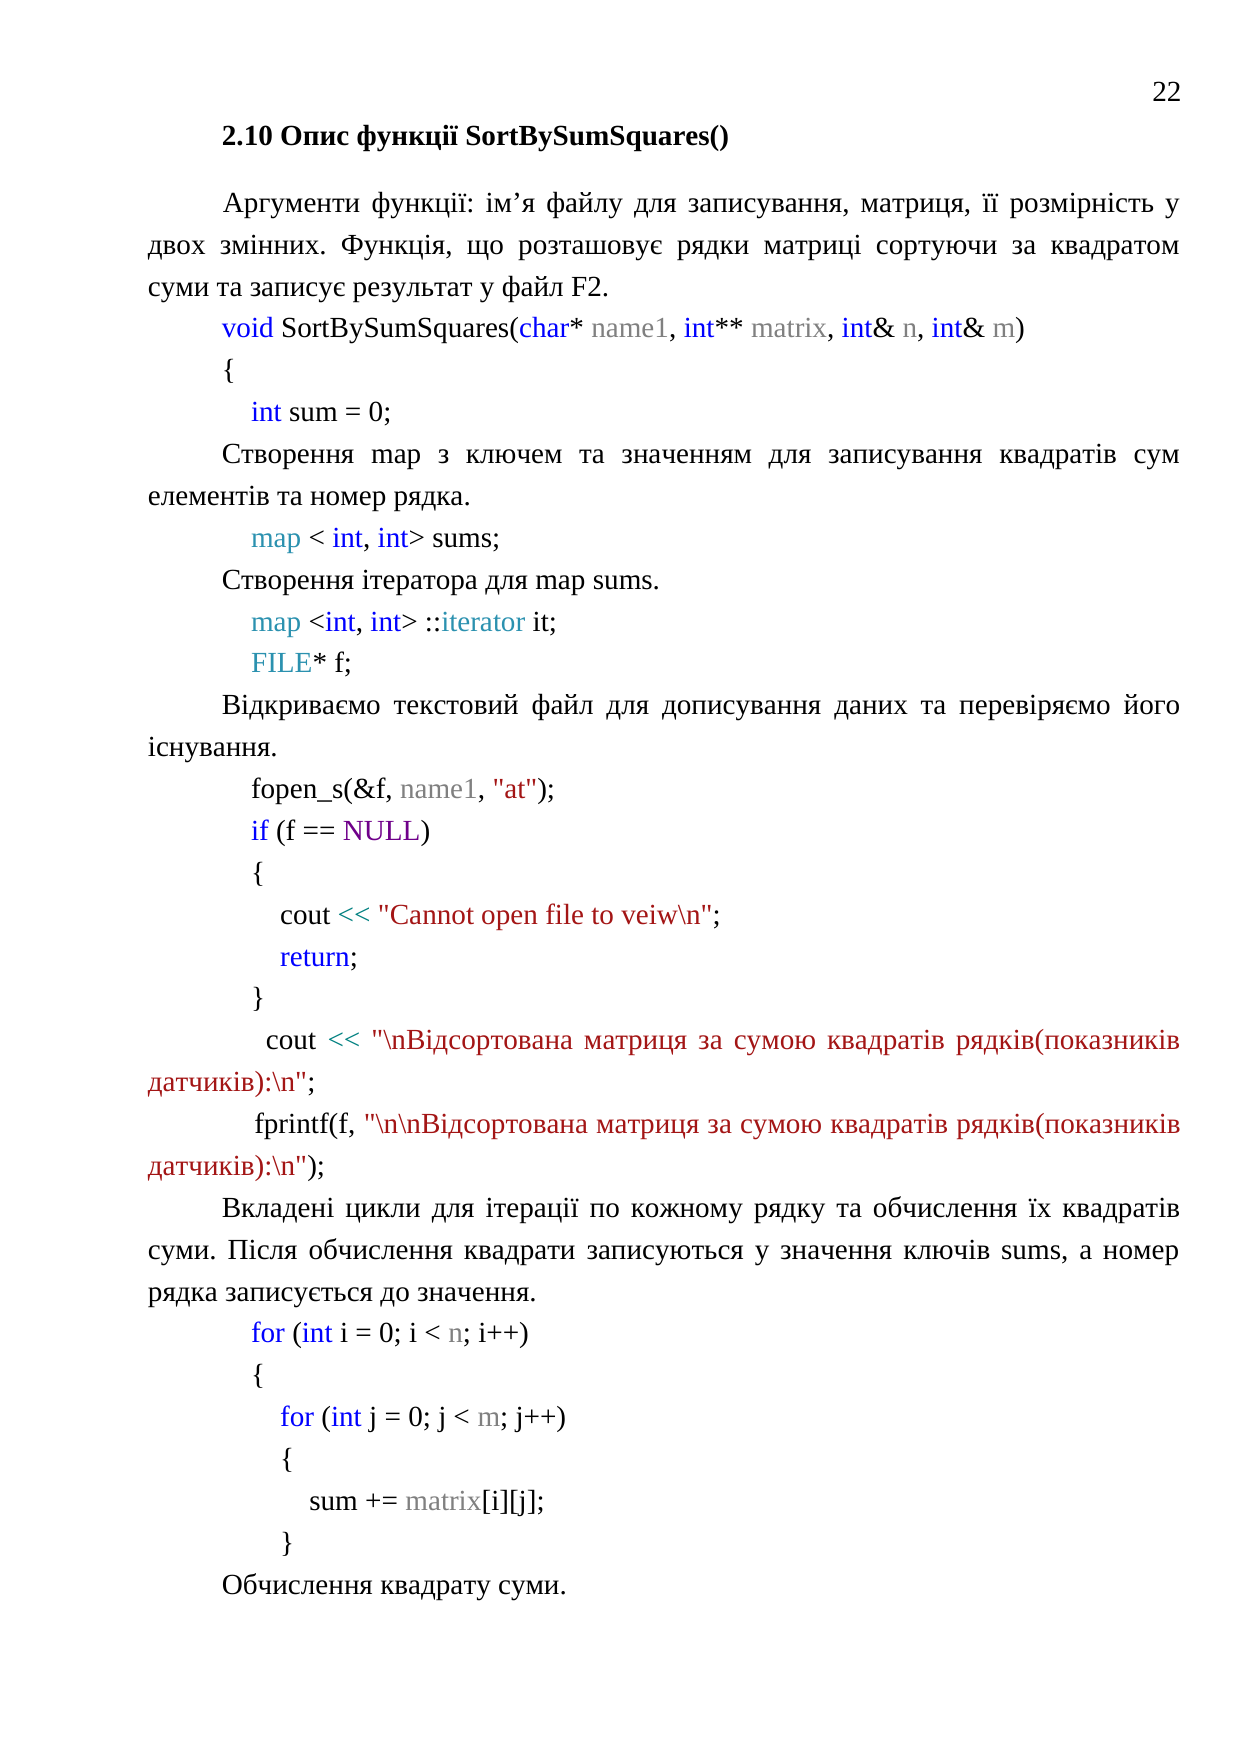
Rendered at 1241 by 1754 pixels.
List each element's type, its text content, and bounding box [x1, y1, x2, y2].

text Створення ітератора для map sums. [148, 562, 1181, 595]
text map < int, int> sums; [148, 520, 1181, 553]
text { [148, 352, 1181, 386]
text Відкриваємо текстовий файл для дописування даних та перевіряємо його існування. [148, 687, 1181, 763]
text FILE* f; [148, 646, 1181, 679]
text Вкладені цикли для ітерації по кожному рядку та обчислення їх квадратів суми. Після обчислення квадрати записуються у значення ключів sums, а номер рядка записується до значення. [148, 1190, 1181, 1307]
text { [148, 855, 1181, 888]
text fopen_s(&f, name1, "at"); [148, 771, 1181, 805]
subtitle 2.10 Опис функції SortBySumSquares() [148, 118, 1181, 152]
text } [148, 981, 1181, 1014]
text cout << "\nВідсортована матриця за сумою квадратів рядків(показників датчиків):\n"; [148, 1022, 1181, 1098]
text Створення map з ключем та значенням для записування квадратів сум елементів та номер рядка. [148, 436, 1181, 512]
text return; [148, 939, 1181, 972]
text map <int, int> ::iterator it; [148, 604, 1181, 637]
text sum += matrix[i][j]; [148, 1483, 1181, 1517]
text for (int i = 0; i < n; i++) [148, 1316, 1181, 1349]
text { [148, 1441, 1181, 1475]
text if (f == NULL) [148, 813, 1181, 847]
text fprintf(f, "\n\nВідсортована матриця за сумою квадратів рядків(показників датчиків):\n"); [148, 1106, 1181, 1182]
text Обчислення квадрату суми. [148, 1567, 1181, 1600]
text int sum = 0; [148, 394, 1181, 428]
text Аргументи функції: ім’я файлу для записування, матриця, її розмірність у двох змінних. Функція, що розташовує рядки матриці сортуючи за квадратом суми та записує результат у файл F2. [148, 185, 1181, 302]
text { [148, 1357, 1181, 1391]
text cout << "Cannot open file to veiw\n"; [148, 897, 1181, 930]
text } [148, 1525, 1181, 1558]
text for (int j = 0; j < m; j++) [148, 1399, 1181, 1433]
text void SortBySumSquares(char* name1, int** matrix, int& n, int& m) [148, 311, 1181, 344]
